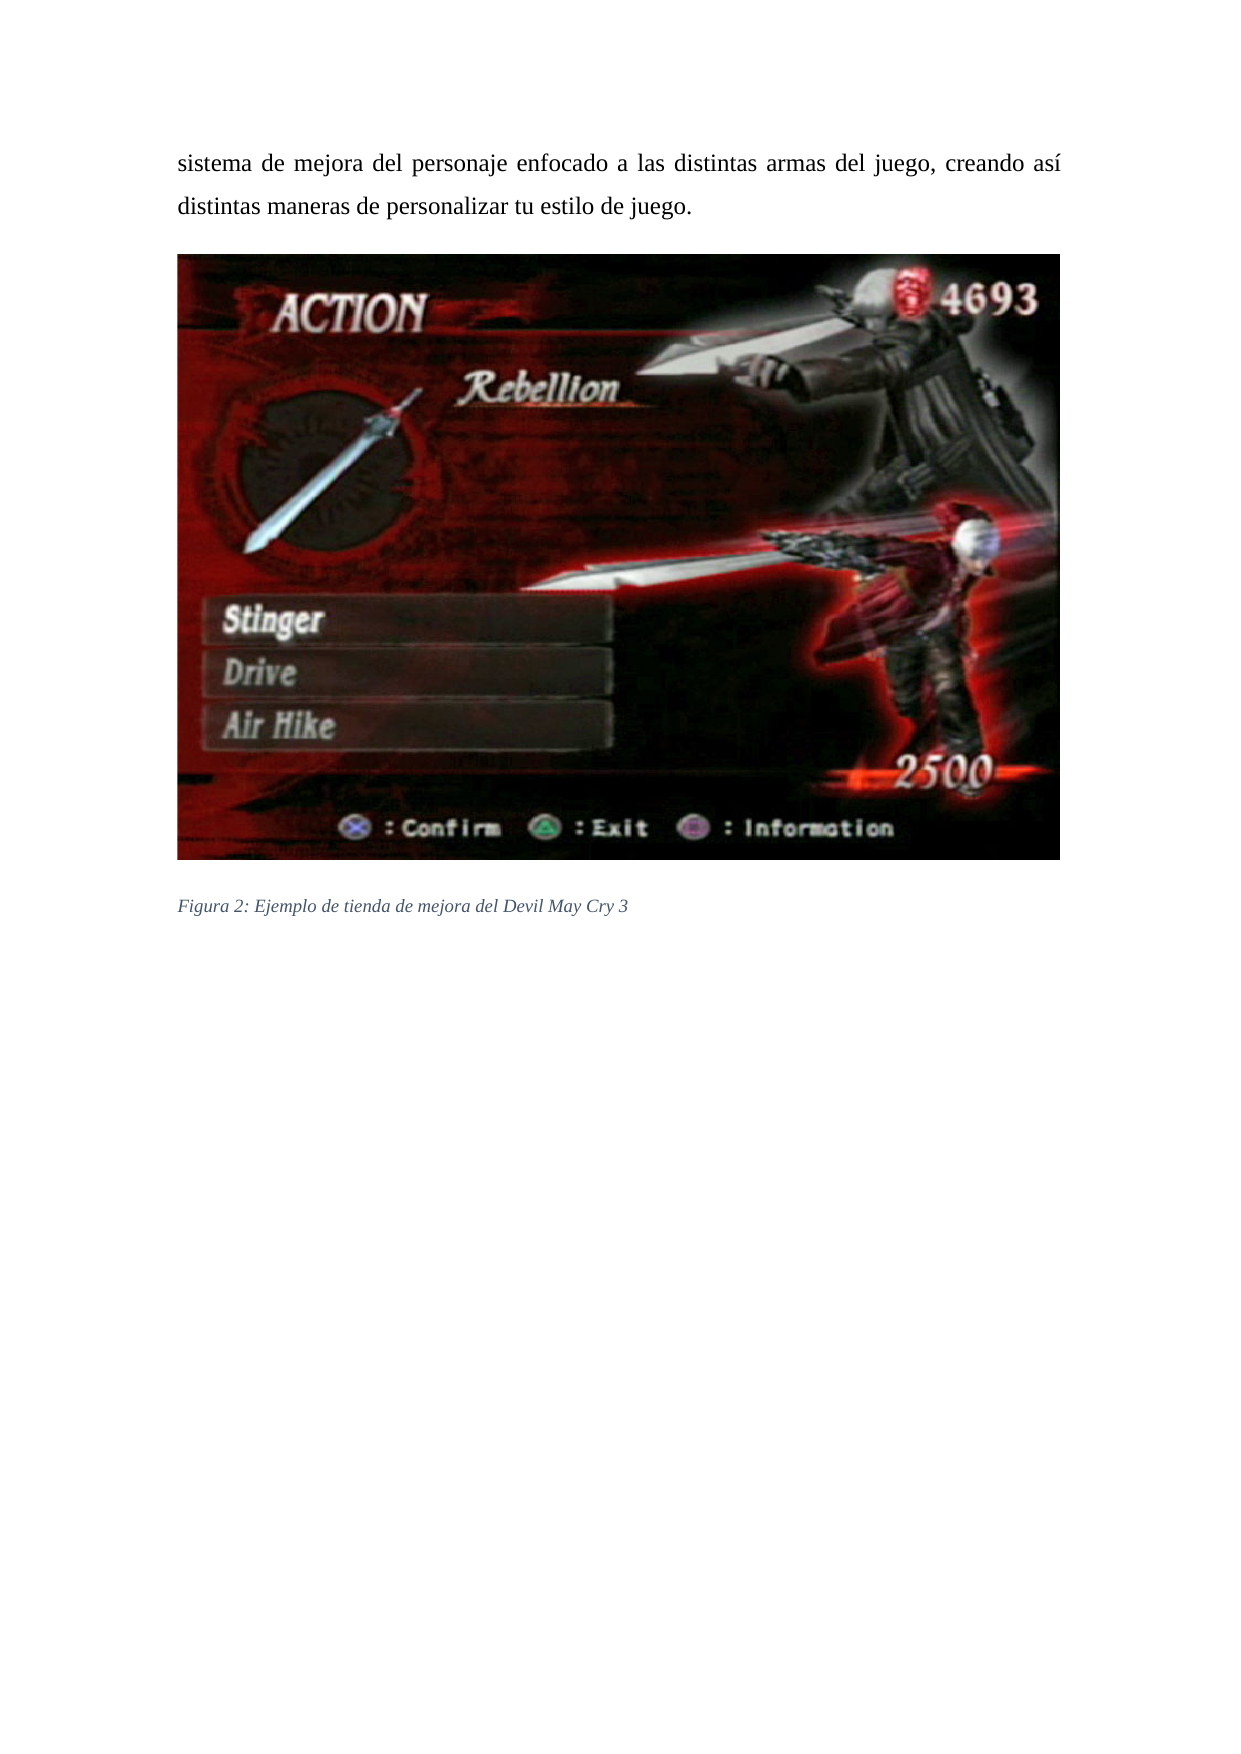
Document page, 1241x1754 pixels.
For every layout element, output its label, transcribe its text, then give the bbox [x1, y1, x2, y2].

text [177, 148, 1063, 219]
picture [177, 254, 1060, 860]
